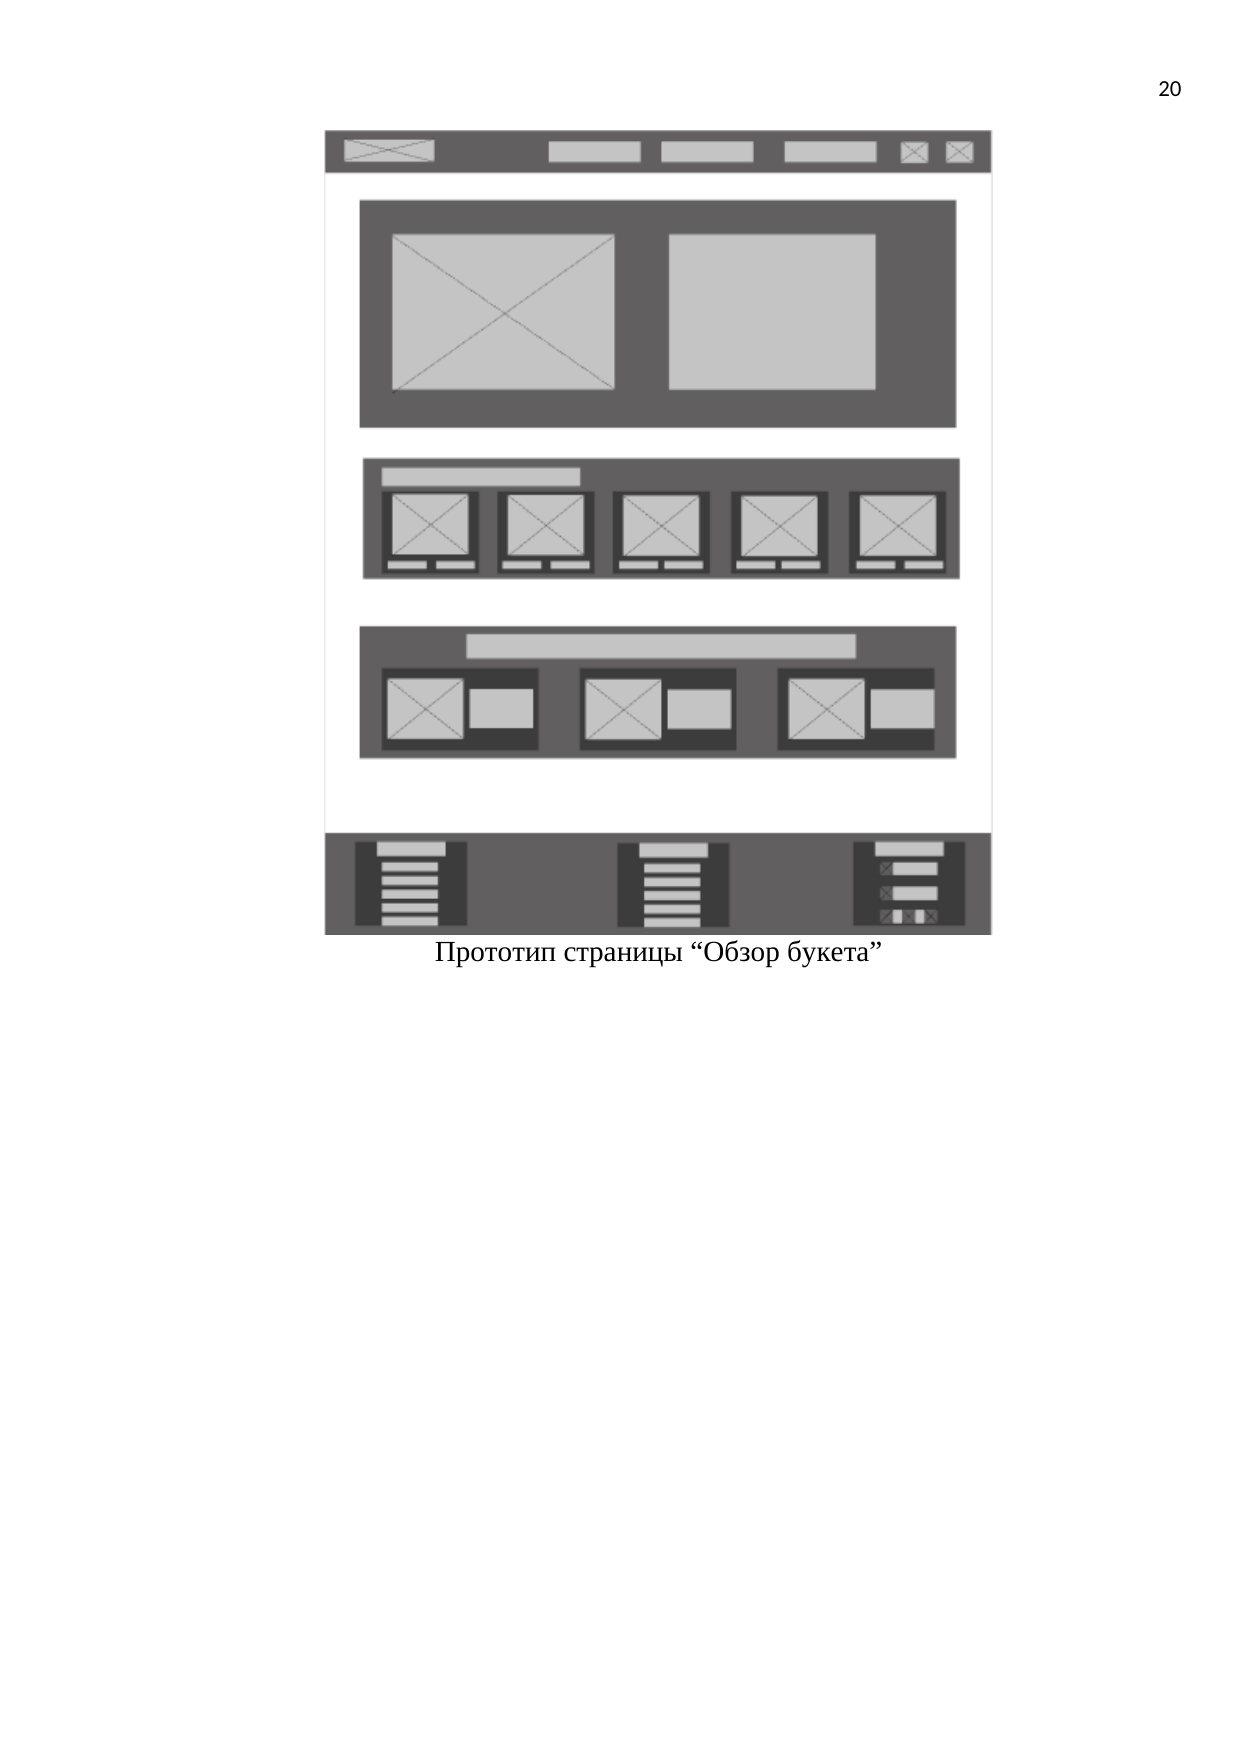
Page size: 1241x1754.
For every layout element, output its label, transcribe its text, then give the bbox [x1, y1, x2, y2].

picture [324, 130, 993, 935]
text Прототип страницы “Обзор букета” [136, 934, 1181, 968]
